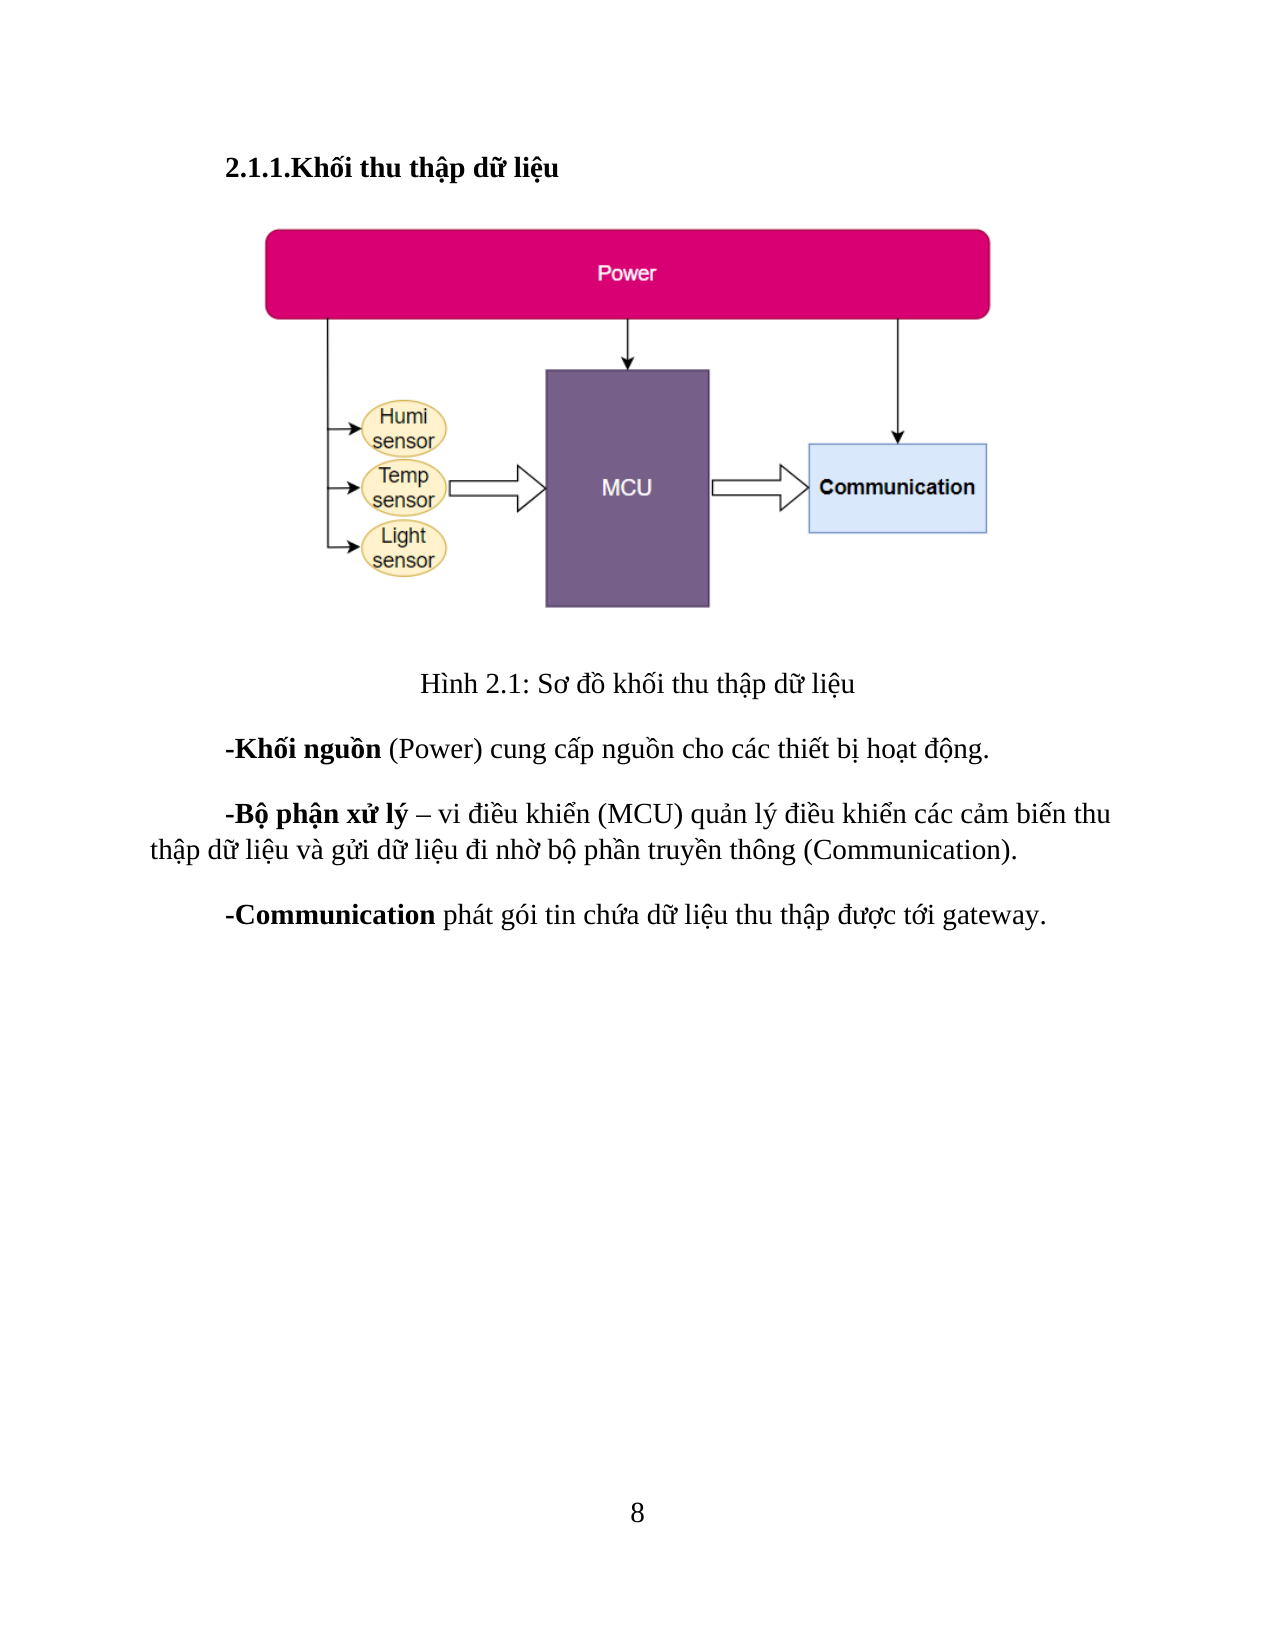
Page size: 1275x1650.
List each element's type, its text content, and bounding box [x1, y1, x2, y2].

subtitle 2.1.1.Khối thu thập dữ liệu [225, 150, 1125, 183]
text -Bộ phận xử lý – vi điều khiển (MCU) quản lý điều khiển các cảm biến thu thập dữ liệu và gửi dữ liệu đi nhờ bộ phần truyền thông (Communication). [150, 796, 1125, 866]
text -Khối nguồn (Power) cung cấp nguồn cho các thiết bị hoạt động. [150, 731, 1125, 765]
text -Communication phát gói tin chứa dữ liệu thu thập được tới gateway. [150, 897, 1125, 931]
picture [236, 198, 1039, 635]
text Hình 2.1: Sơ đồ khối thu thập dữ liệu [150, 666, 1125, 700]
